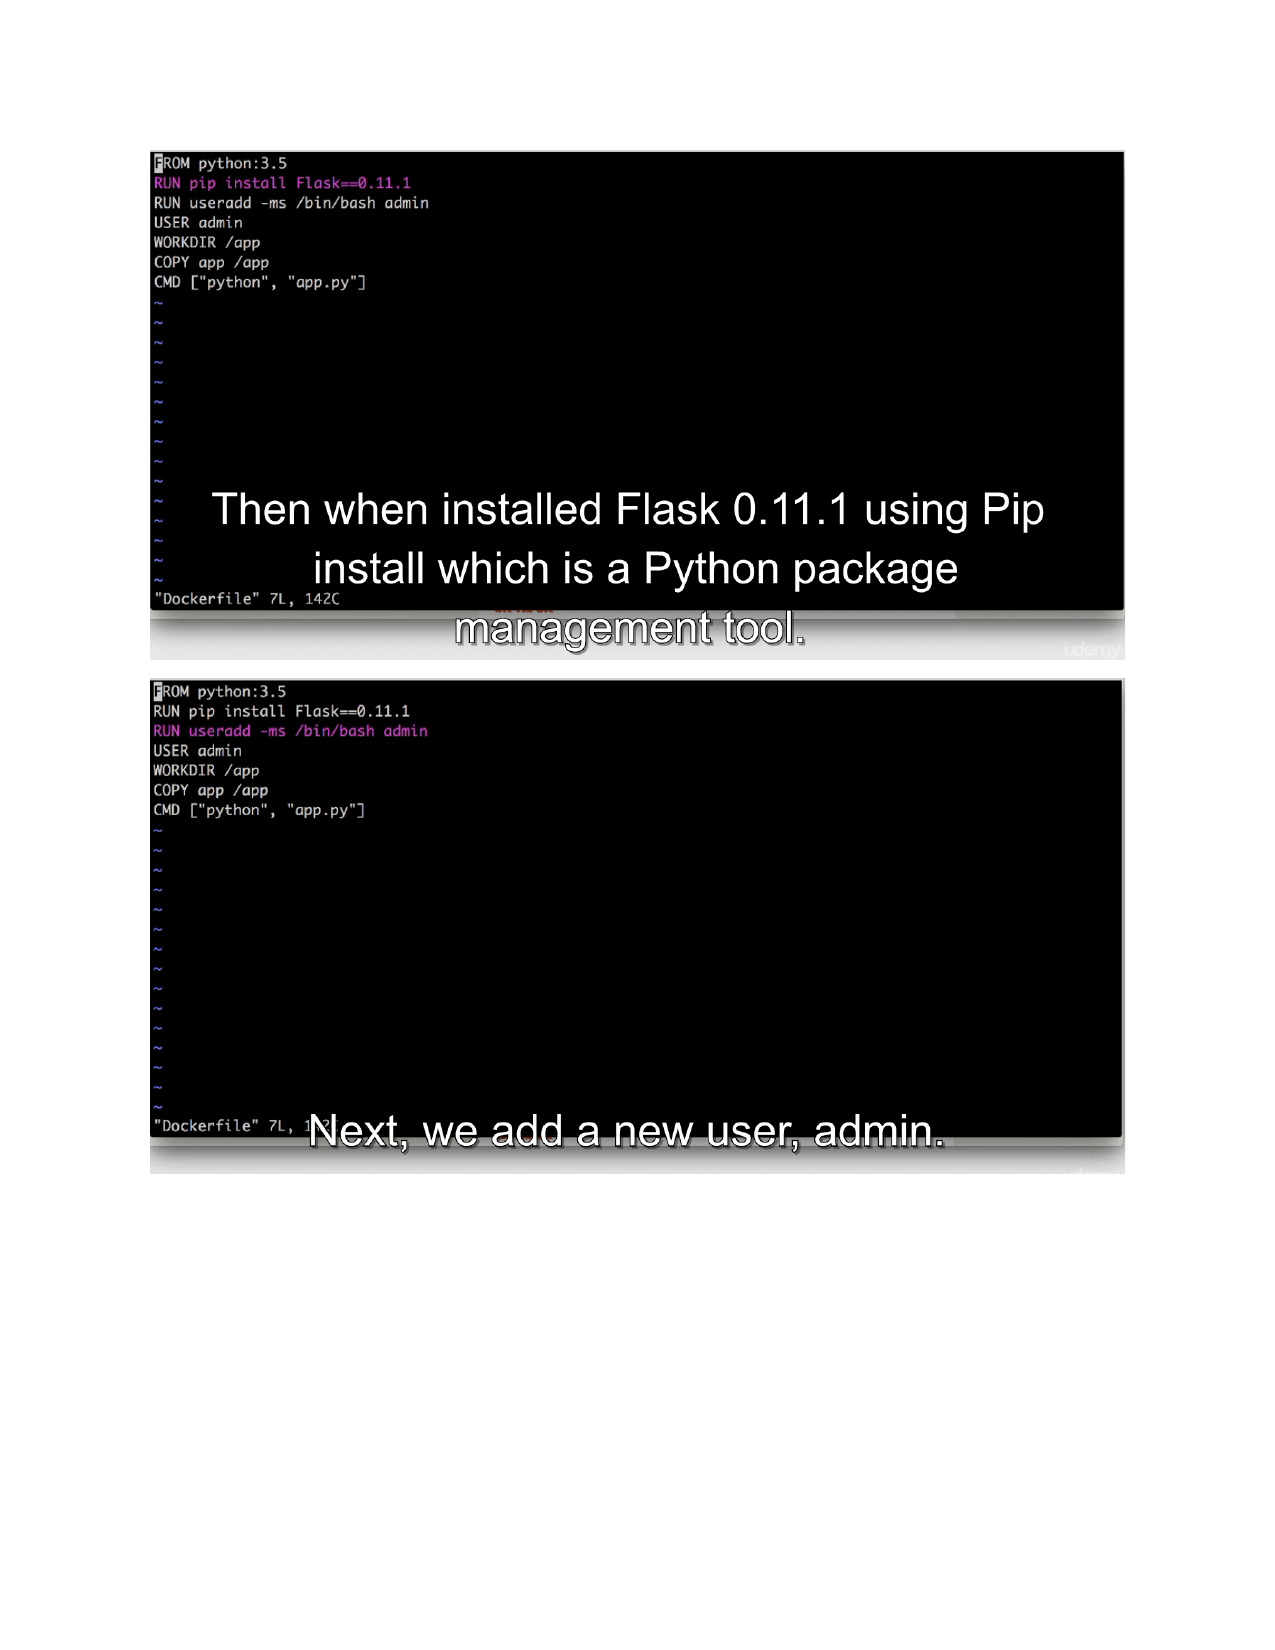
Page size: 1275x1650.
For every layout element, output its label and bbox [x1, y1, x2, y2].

picture [150, 150, 1125, 660]
picture [150, 678, 1125, 1174]
